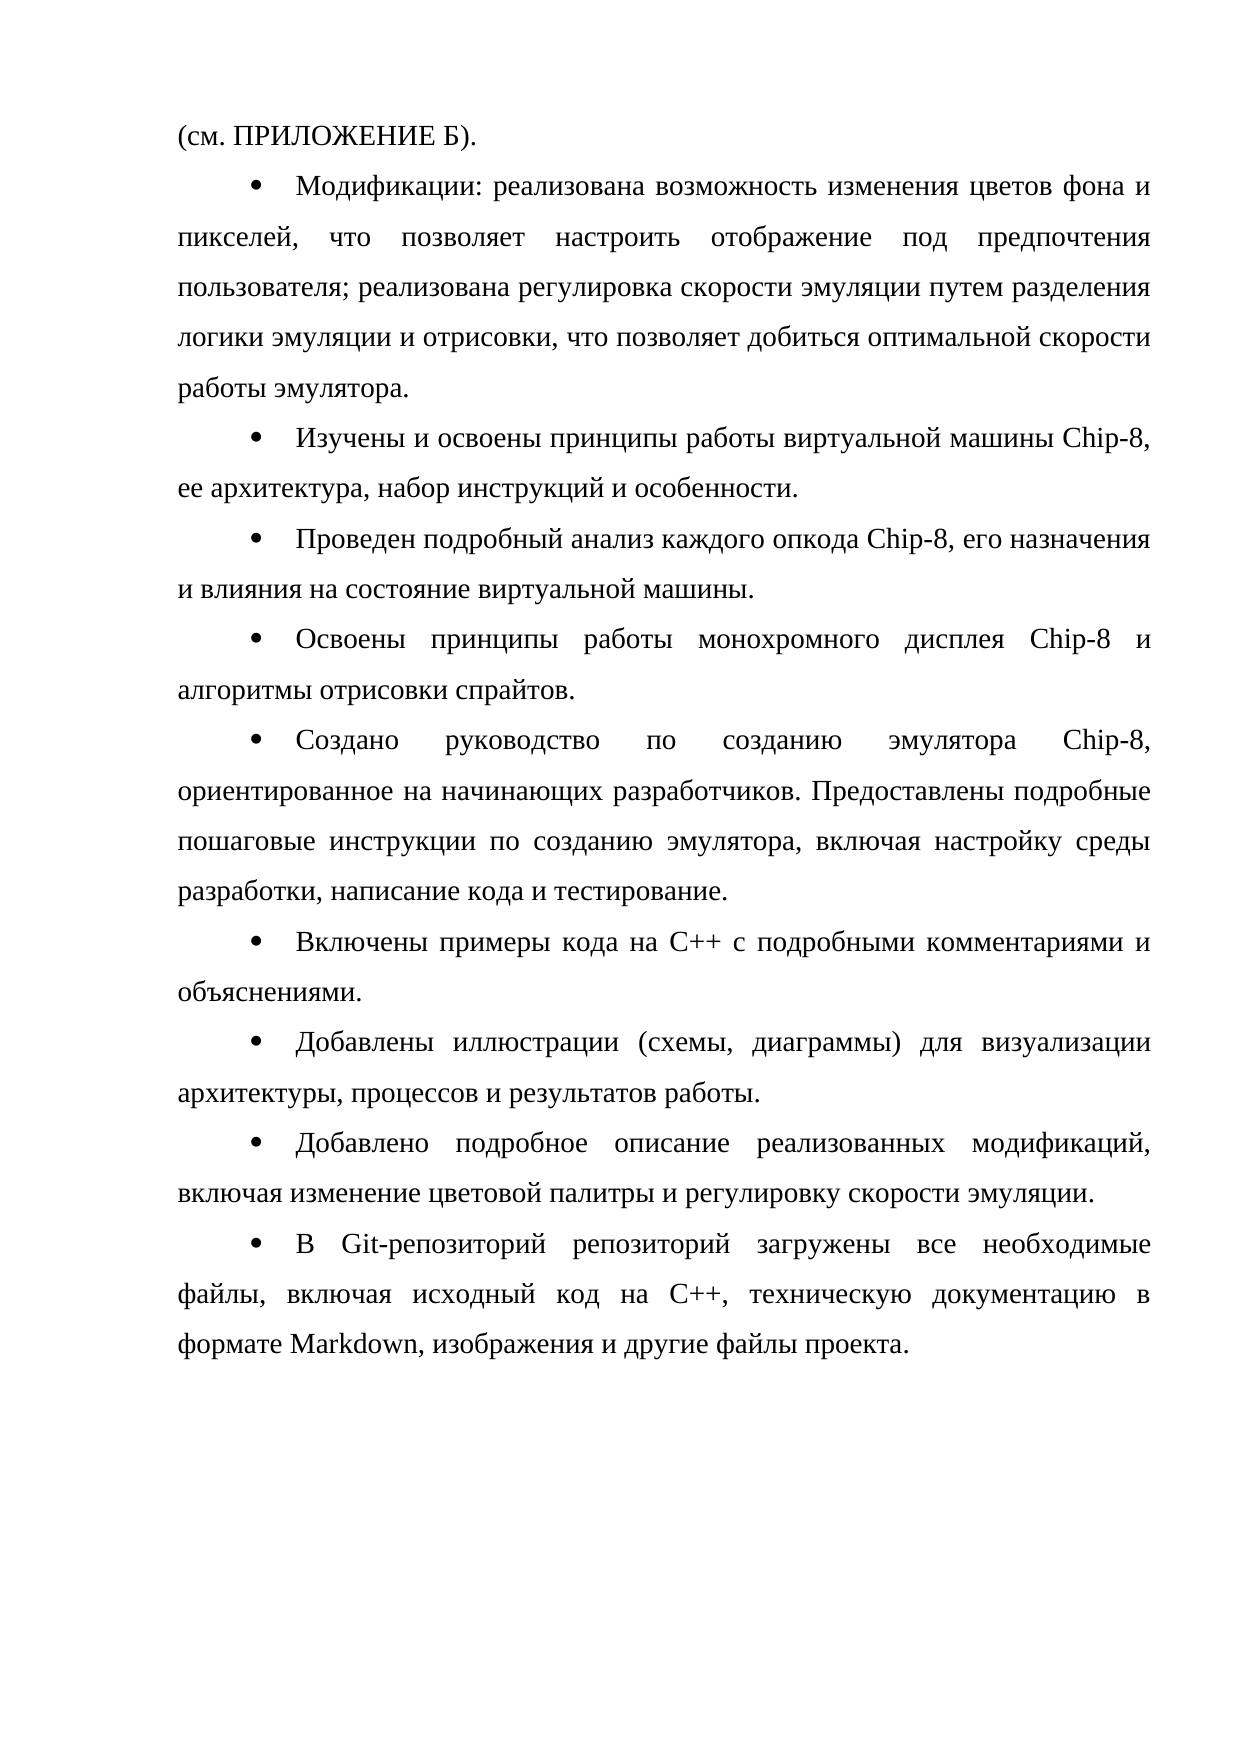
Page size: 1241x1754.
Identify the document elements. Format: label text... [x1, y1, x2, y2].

list Проведен подробный анализ каждого опкода Chip-8, его назначения и влияния на состояние виртуальной машины. [177, 521, 1152, 605]
list Модификации: реализована возможность изменения цветов фона и пикселей, что позволяет настроить отображение под предпочтения пользователя; реализована регулировка скорости эмуляции путем разделения логики эмуляции и отрисовки, что позволяет добиться оптимальной скорости работы эмулятора. [177, 168, 1152, 403]
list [177, 118, 1152, 152]
list Добавлены иллюстрации (схемы, диаграммы) для визуализации архитектуры, процессов и результатов работы. [177, 1024, 1152, 1108]
list Освоены принципы работы монохромного дисплея Chip-8 и алгоритмы отрисовки спрайтов. [177, 622, 1152, 706]
list Изучены и освоены принципы работы виртуальной машины Chip-8, ее архитектура, набор инструкций и особенности. [177, 420, 1152, 504]
list Включены примеры кода на C++ с подробными комментариями и объяснениями. [177, 924, 1152, 1008]
list Добавлено подробное описание реализованных модификаций, включая изменение цветовой палитры и регулировку скорости эмуляции. [177, 1125, 1152, 1209]
list В Git-репозиторий репозиторий загружены все необходимые файлы, включая исходный код на C++, техническую документацию в формате Markdown, изображения и другие файлы проекта. [177, 1226, 1152, 1360]
list Создано руководство по созданию эмулятора Chip-8, ориентированное на начинающих разработчиков. Предоставлены подробные пошаговые инструкции по созданию эмулятора, включая настройку среды разработки, написание кода и тестирование. [177, 722, 1152, 907]
